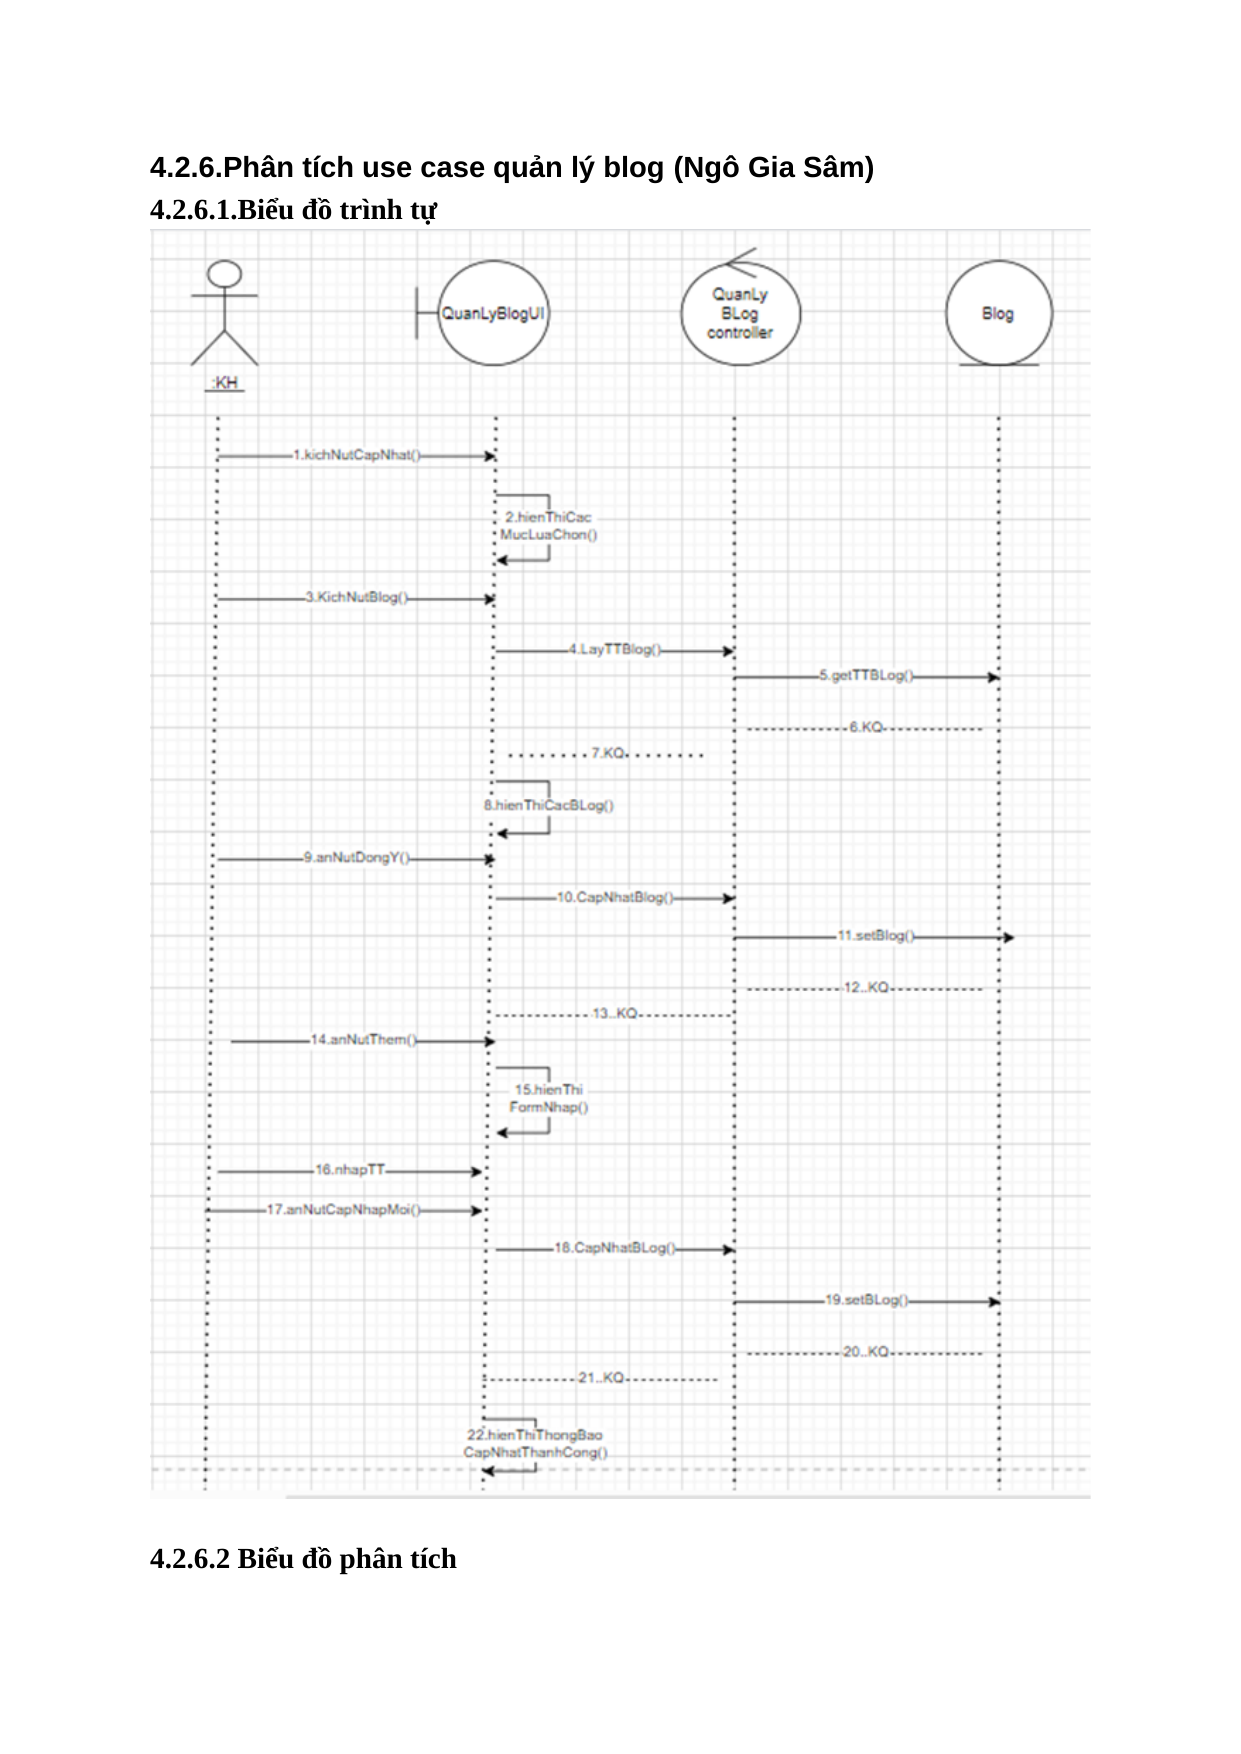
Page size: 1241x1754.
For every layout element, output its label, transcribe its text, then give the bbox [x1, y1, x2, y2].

text 4.2.6.1.Biểu đồ trình tự [150, 192, 1090, 229]
text 4.2.6.2 Biểu đồ phân tích [150, 1541, 1090, 1575]
picture [150, 229, 1091, 1499]
subtitle 4.2.6.Phân tích use case quản lý blog (Ngô Gia Sâm) [150, 150, 1090, 183]
